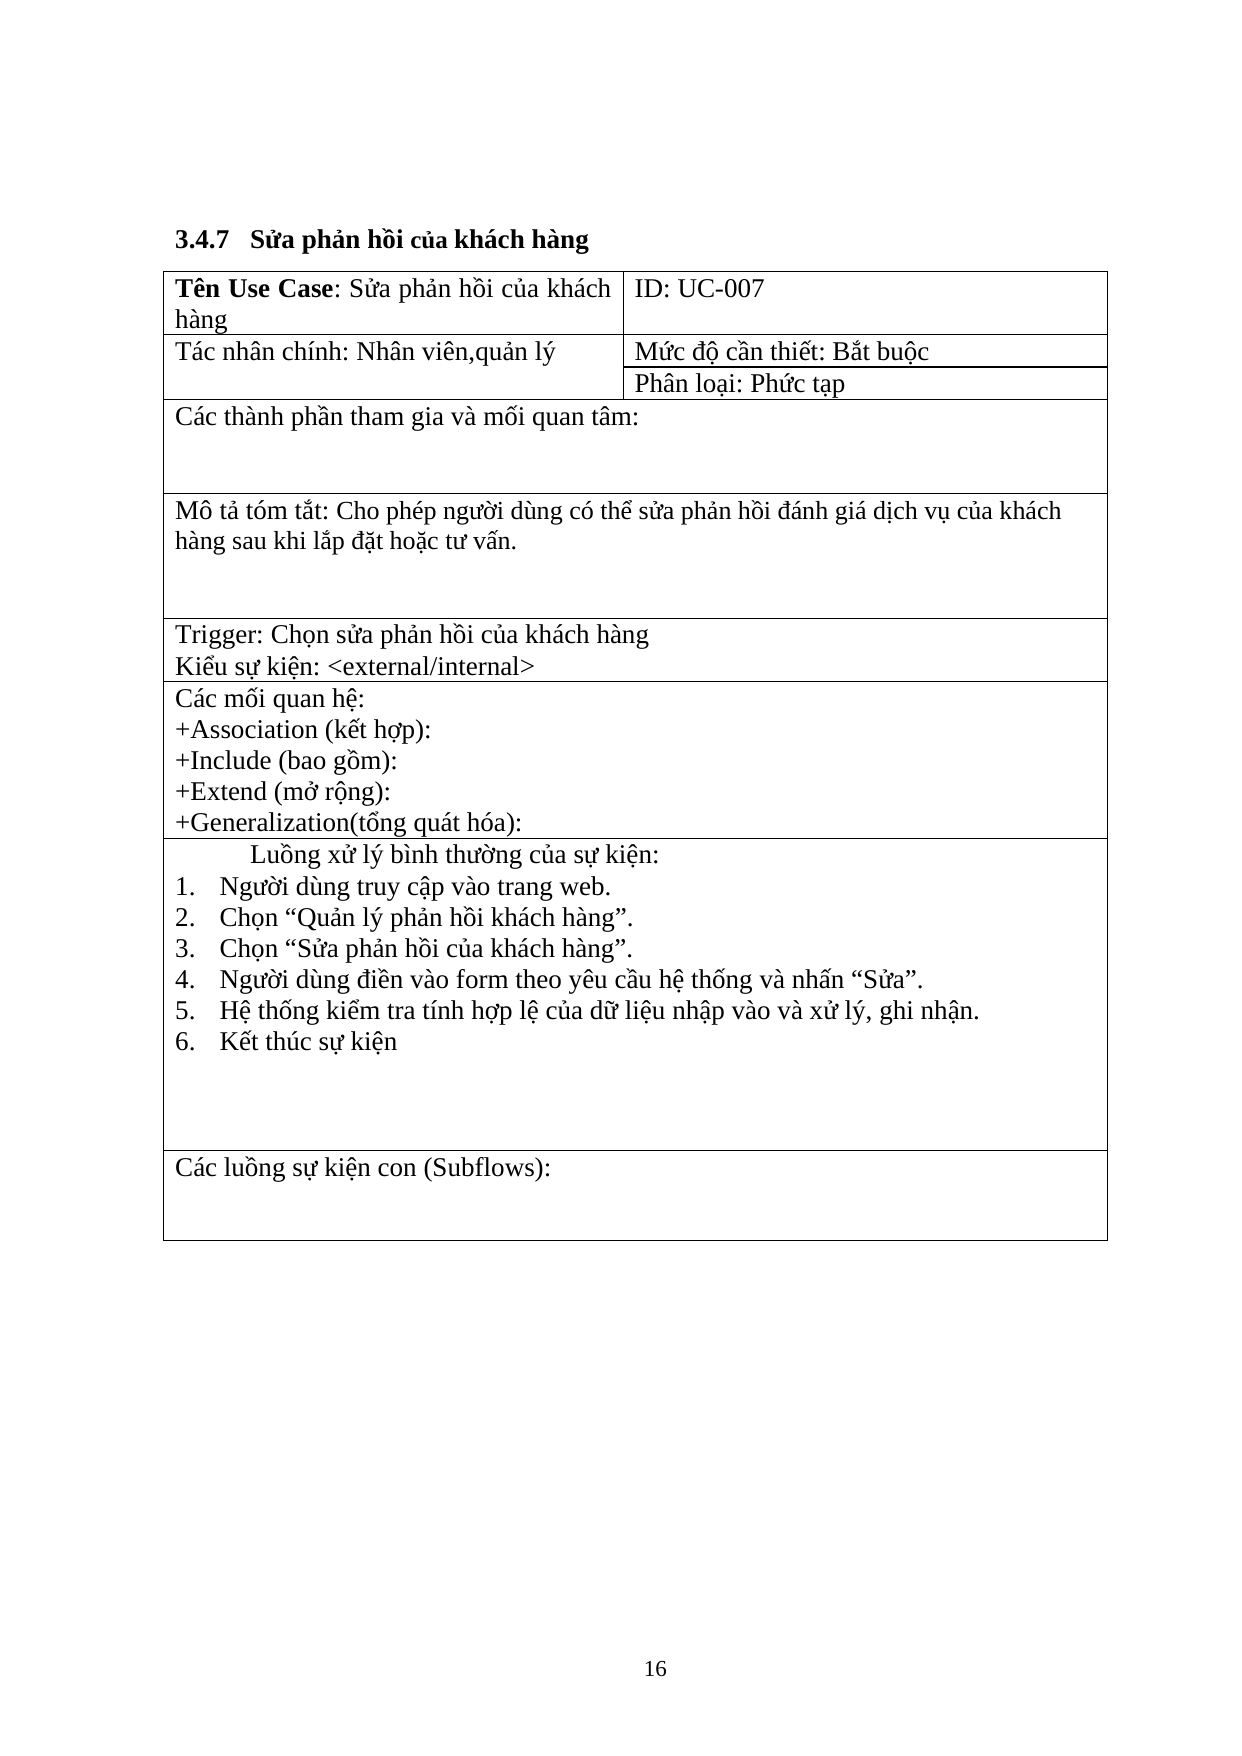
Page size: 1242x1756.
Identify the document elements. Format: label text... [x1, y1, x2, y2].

table_cell Mô tả tóm tắt: Cho phép người dùng có thể sửa phản hồi đánh giá dịch vụ của khách hàng sau khi lắp đặt hoặc tư vấn. [164, 494, 1107, 617]
table_header ID: UC-007 [624, 272, 1107, 334]
table_cell Mức độ cần thiết: Bắt buộc [624, 335, 1107, 366]
subtitle Sửa phản hồi của khách hàng [175, 223, 1135, 254]
table_cell Phân loại: Phức tạp [624, 368, 1107, 398]
table_cell Các mối quan hệ: +Association (kết hợp): +Include (bao gồm): +Extend (mở rộng): +Generalization(tổng quát hóa): [164, 682, 1107, 838]
table_cell Trigger: Chọn sửa phản hồi của khách hàng Kiểu sự kiện: <external/internal> [164, 619, 1107, 681]
table_cell Luồng xử lý bình thường của sự kiện: Người dùng truy cập vào trang web. Chọn “Quản lý phản hồi khách hàng”. Chọn “Sửa phản hồi của khách hàng”. Người dùng điền vào form theo yêu cầu hệ thống và nhấn “Sửa”. Hệ thống kiểm tra tính hợp lệ của dữ liệu nhập vào và xử lý, ghi nhận. Kết thúc sự kiện [164, 839, 1107, 1150]
table_header Tên Use Case: Sửa phản hồi của khách hàng [164, 272, 623, 334]
table_cell Các luồng sự kiện con (Subflows): [164, 1151, 1107, 1240]
table_cell Các thành phần tham gia và mối quan tâm: [164, 400, 1107, 493]
table_cell Tác nhân chính: Nhân viên,quản lý [164, 335, 623, 398]
